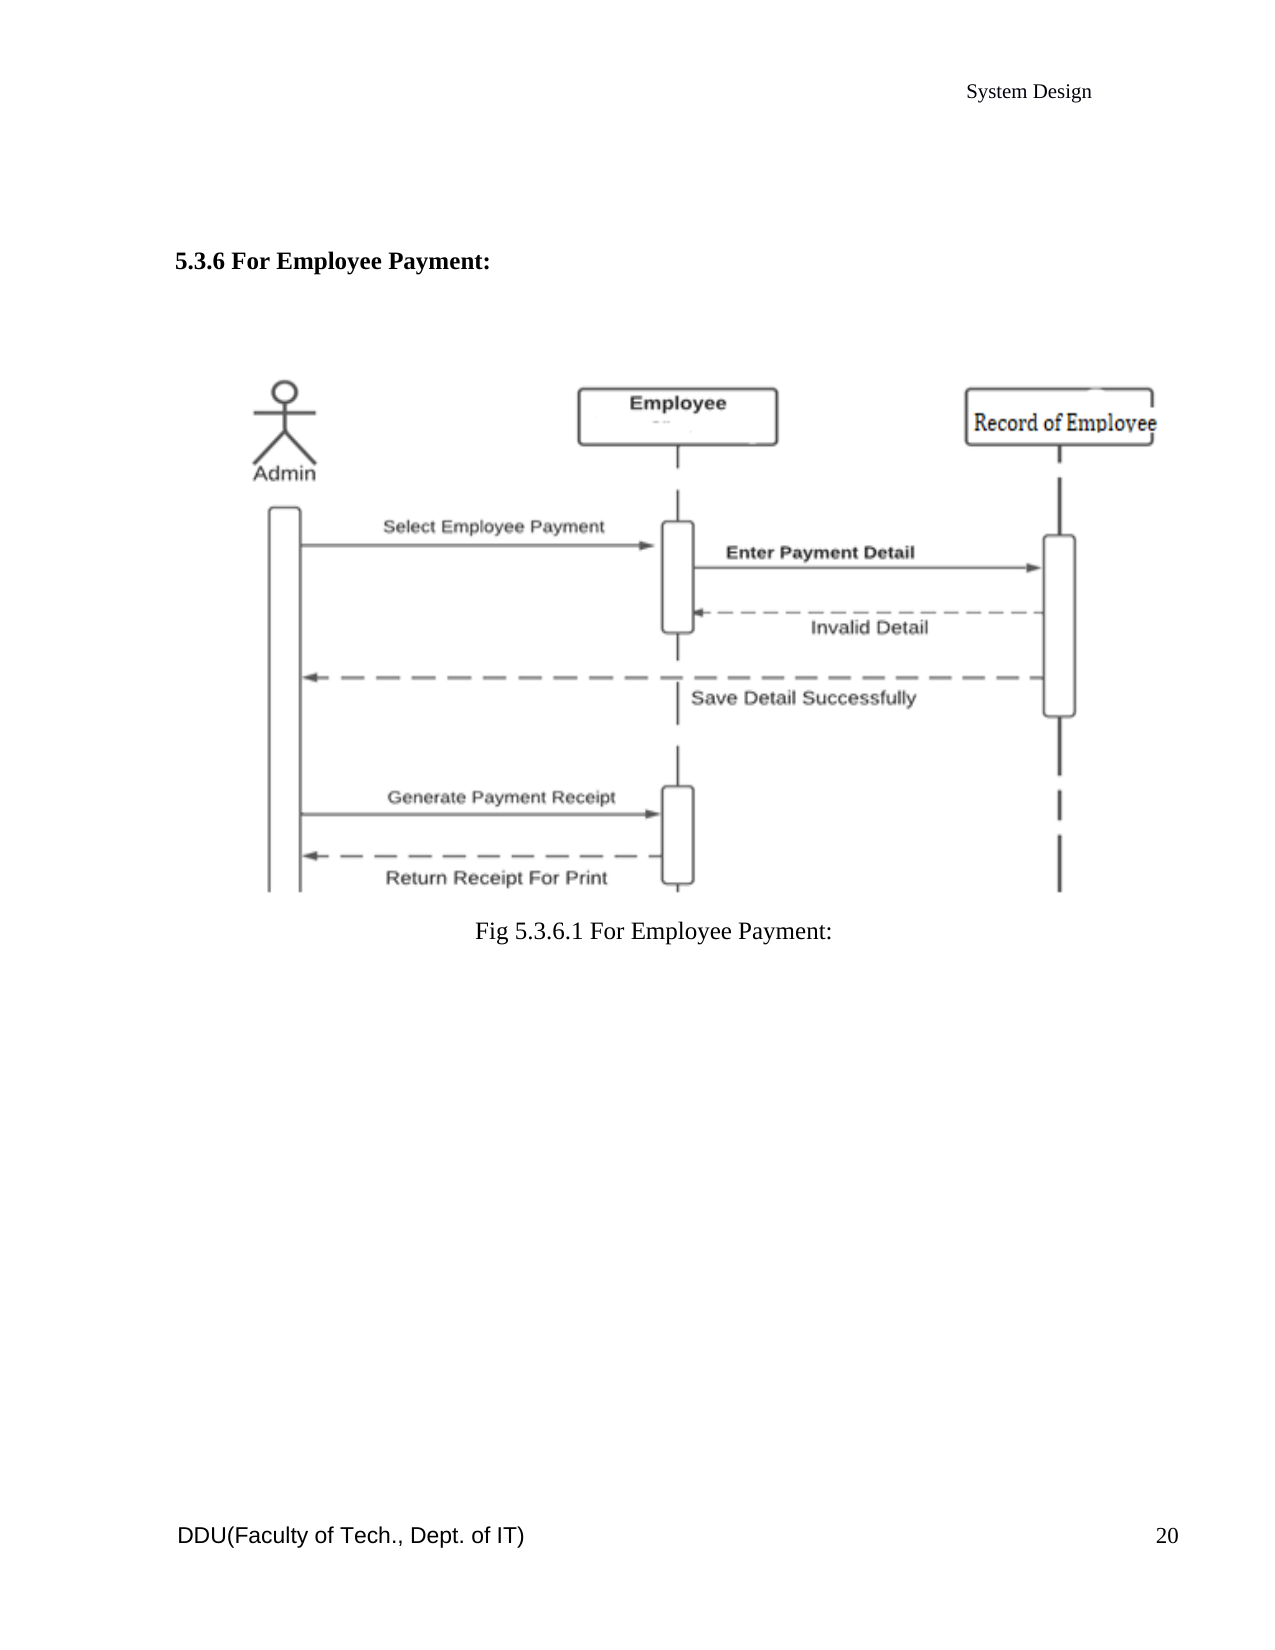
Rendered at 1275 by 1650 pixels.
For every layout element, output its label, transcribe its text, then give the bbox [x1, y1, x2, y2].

text 5.3.6 For Employee Payment: [175, 246, 1183, 274]
text Fig 5.3.6.1 For Employee Payment: [175, 916, 1183, 944]
picture [243, 365, 1177, 916]
